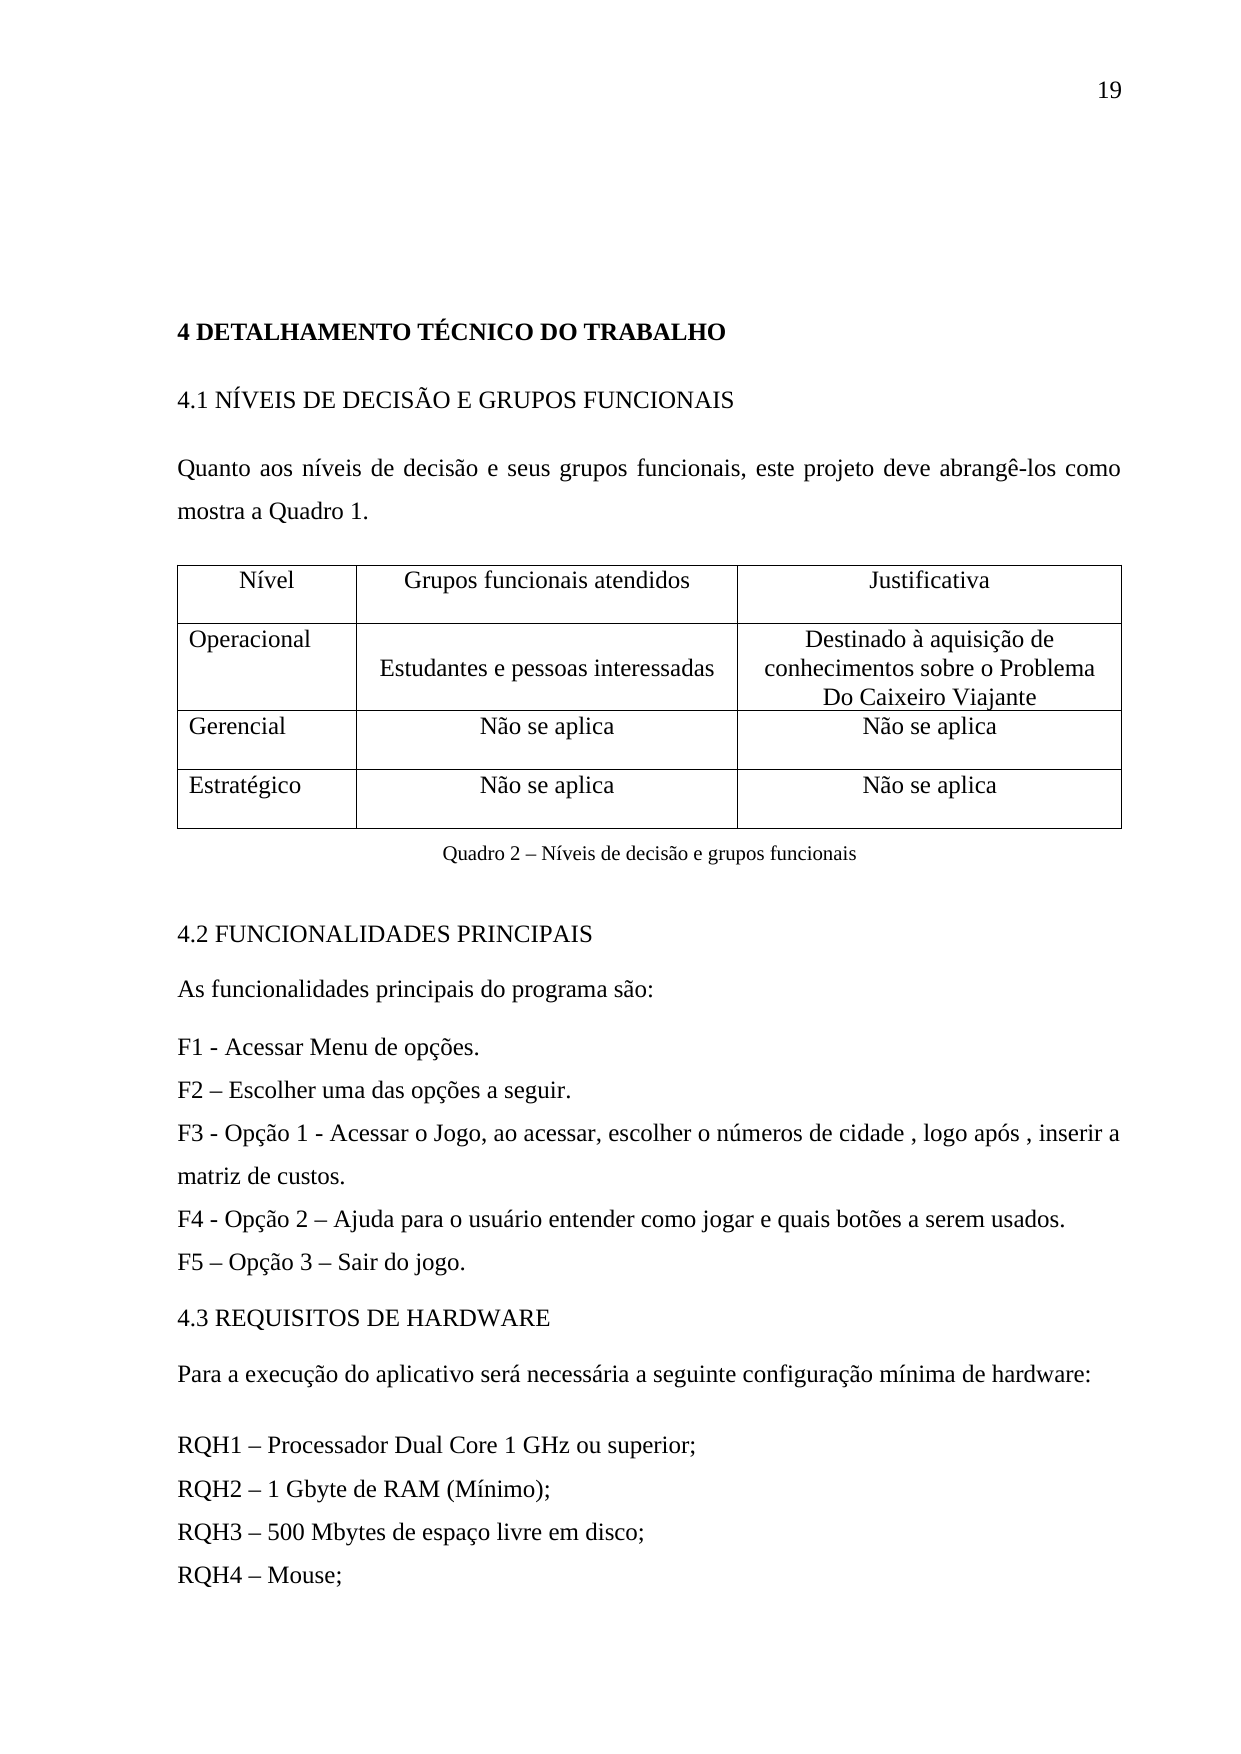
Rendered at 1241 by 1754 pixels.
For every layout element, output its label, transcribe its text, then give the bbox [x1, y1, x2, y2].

table_cell Não se aplica [357, 711, 737, 769]
text Quanto aos níveis de decisão e seus grupos funcionais, este projeto deve abrangê-los como mostra a Quadro 1. [177, 453, 1122, 525]
table_header Grupos funcionais atendidos [357, 566, 737, 623]
table_cell Destinado à aquisição de conhecimentos sobre o Problema Do Caixeiro Viajante [738, 624, 1121, 710]
subtitle 4.3 REQUISITOS DE HARDWARE [177, 1303, 1122, 1332]
text RQH2 – 1 Gbyte de RAM (Mínimo); [177, 1474, 1122, 1502]
table_cell Não se aplica [738, 770, 1121, 827]
table_cell Estudantes e pessoas interessadas [357, 624, 737, 710]
text F5 – Opção 3 – Sair do jogo. [177, 1247, 1122, 1276]
table_cell Estratégico [178, 770, 356, 827]
text RQH3 – 500 Mbytes de espaço livre em disco; [177, 1517, 1122, 1546]
table_cell Operacional [178, 624, 356, 710]
table_cell Não se aplica [738, 711, 1121, 769]
subtitle 4 DETALHAMENTO TÉCNICO DO TRABALHO [177, 317, 1122, 346]
text As funcionalidades principais do programa são: [177, 974, 1122, 1003]
text Para a execução do aplicativo será necessária a seguinte configuração mínima de hardware: [177, 1359, 1122, 1387]
subtitle 4.1 NÍVEIS DE DECISÃO E GRUPOS FUNCIONAIS [177, 385, 1122, 414]
text RQH1 – Processador Dual Core 1 GHz ou superior; [177, 1431, 1122, 1459]
text RQH4 – Mouse; [177, 1560, 1122, 1589]
table_header Nível [178, 566, 356, 623]
table_cell Gerencial [178, 711, 356, 769]
text Quadro 2 – Níveis de decisão e grupos funcionais [177, 841, 1122, 865]
text F2 – Escolher uma das opções a seguir. [177, 1075, 1122, 1104]
table_header Justificativa [738, 566, 1121, 623]
text F4 - Opção 2 – Ajuda para o usuário entender como jogar e quais botões a serem usados. [177, 1204, 1122, 1233]
subtitle 4.2 FUNCIONALIDADES PRINCIPAIS [177, 919, 1122, 947]
text F1 - Acessar Menu de opções. [177, 1032, 1122, 1061]
table_cell Não se aplica [357, 770, 737, 827]
text F3 - Opção 1 - Acessar o Jogo, ao acessar, escolher o números de cidade , logo após , inserir a matriz de custos. [177, 1118, 1122, 1190]
